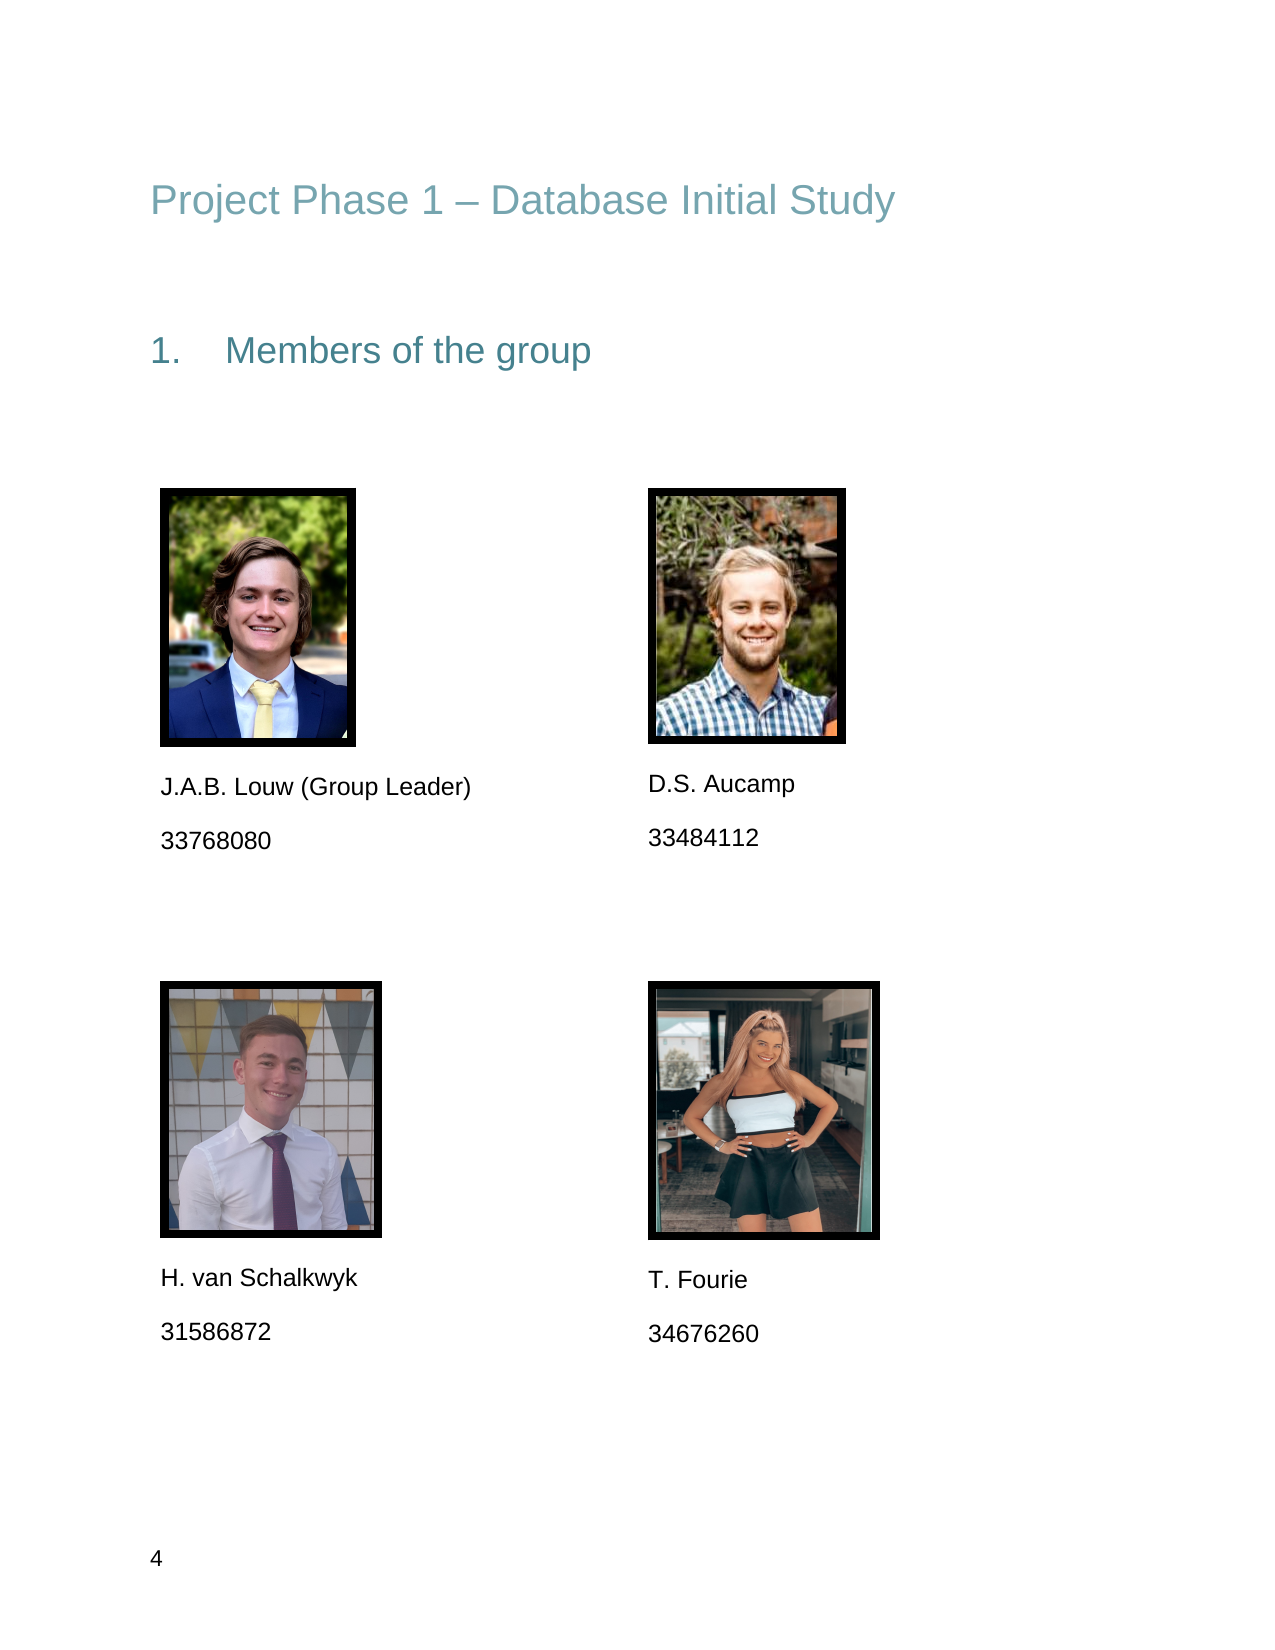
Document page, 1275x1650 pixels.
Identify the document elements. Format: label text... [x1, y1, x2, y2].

subtitle Project Phase 1 – Database Initial Study [150, 175, 1125, 223]
table_header D.S. Aucamp 33484112 [639, 452, 1124, 943]
table_cell H. van Schalkwyk 31586872 [151, 946, 636, 1383]
table_header J.A.B. Louw (Group Leader) 33768080 [151, 452, 636, 943]
picture [656, 989, 872, 1232]
subtitle 1. Members of the group [150, 328, 1125, 371]
table_cell T. Fourie 34676260 [639, 946, 1124, 1383]
picture [169, 989, 374, 1230]
picture [169, 496, 347, 738]
picture [656, 496, 837, 736]
